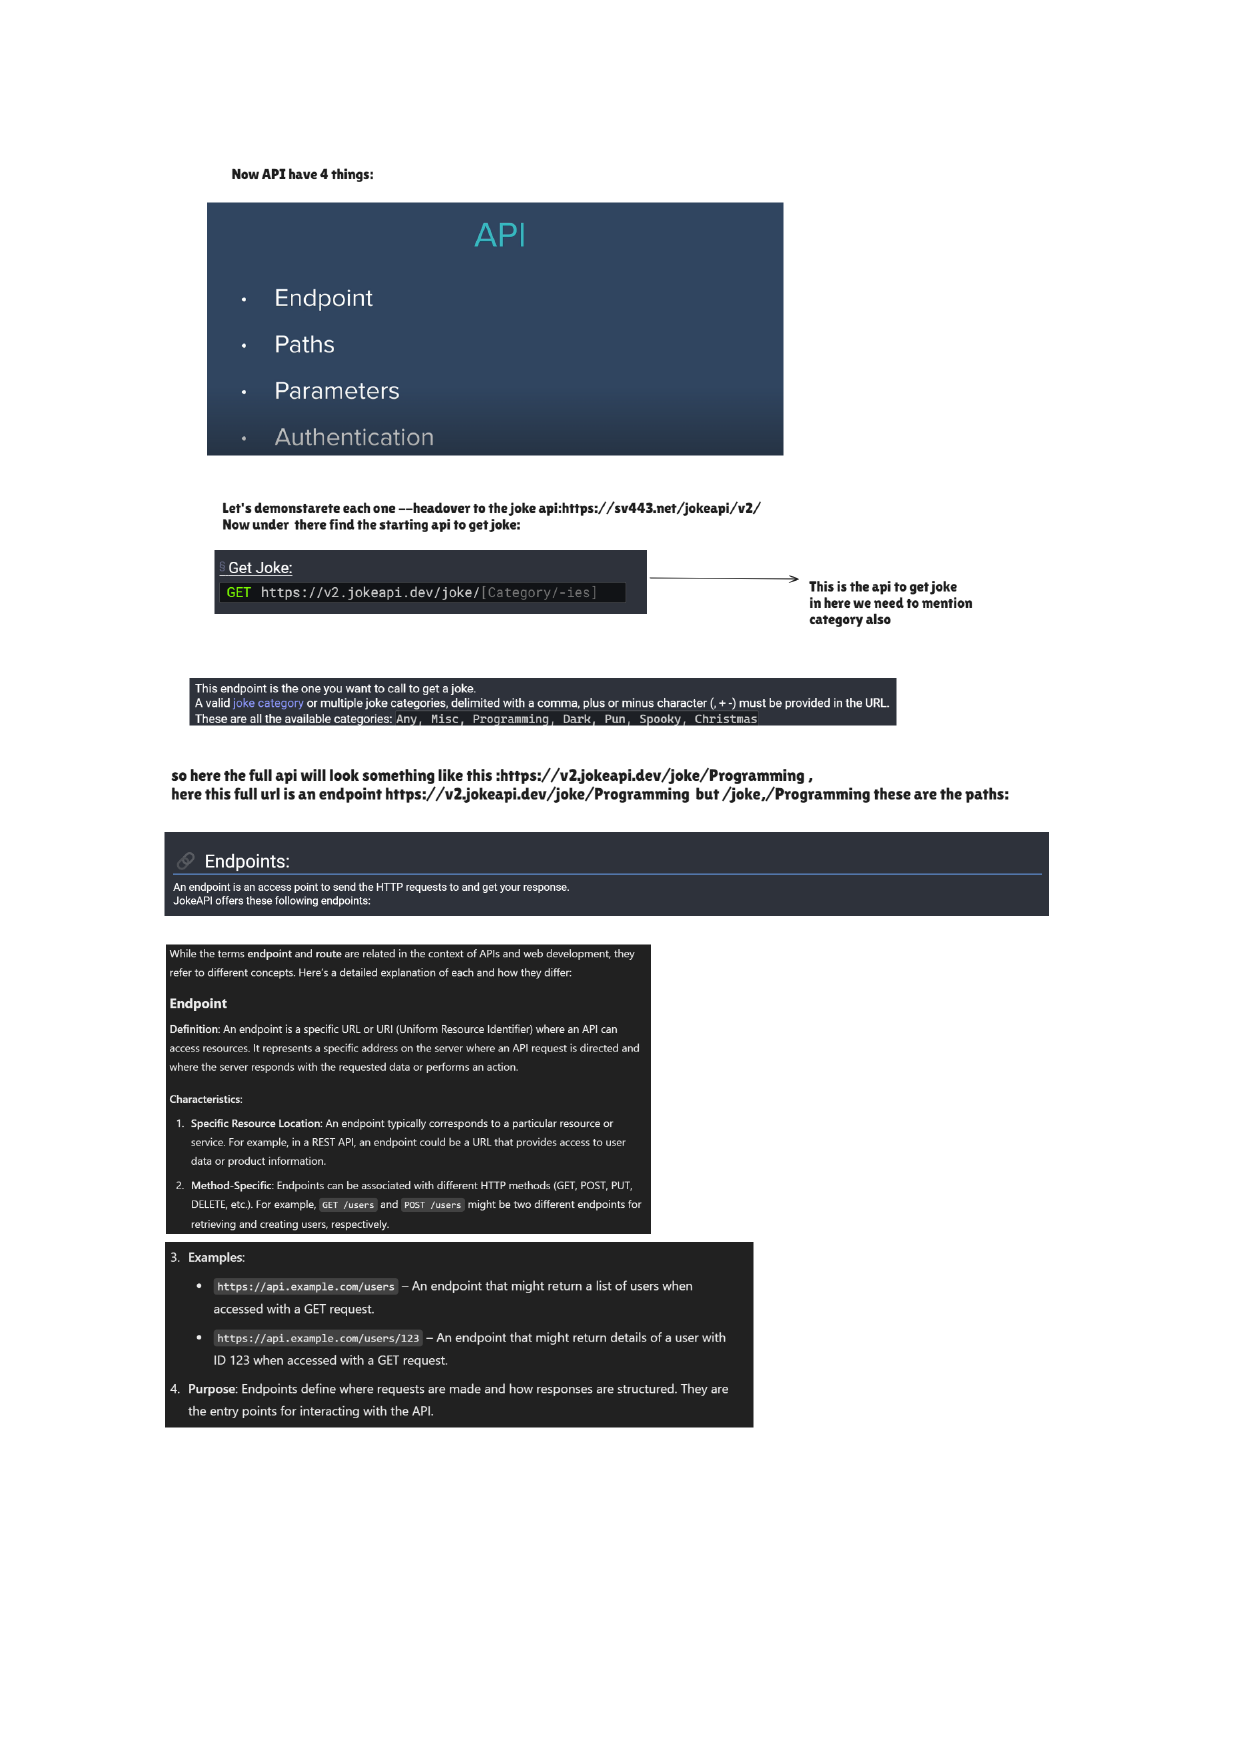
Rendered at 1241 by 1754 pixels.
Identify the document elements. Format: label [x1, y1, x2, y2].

picture [150, 760, 1091, 1438]
picture [150, 150, 1091, 741]
